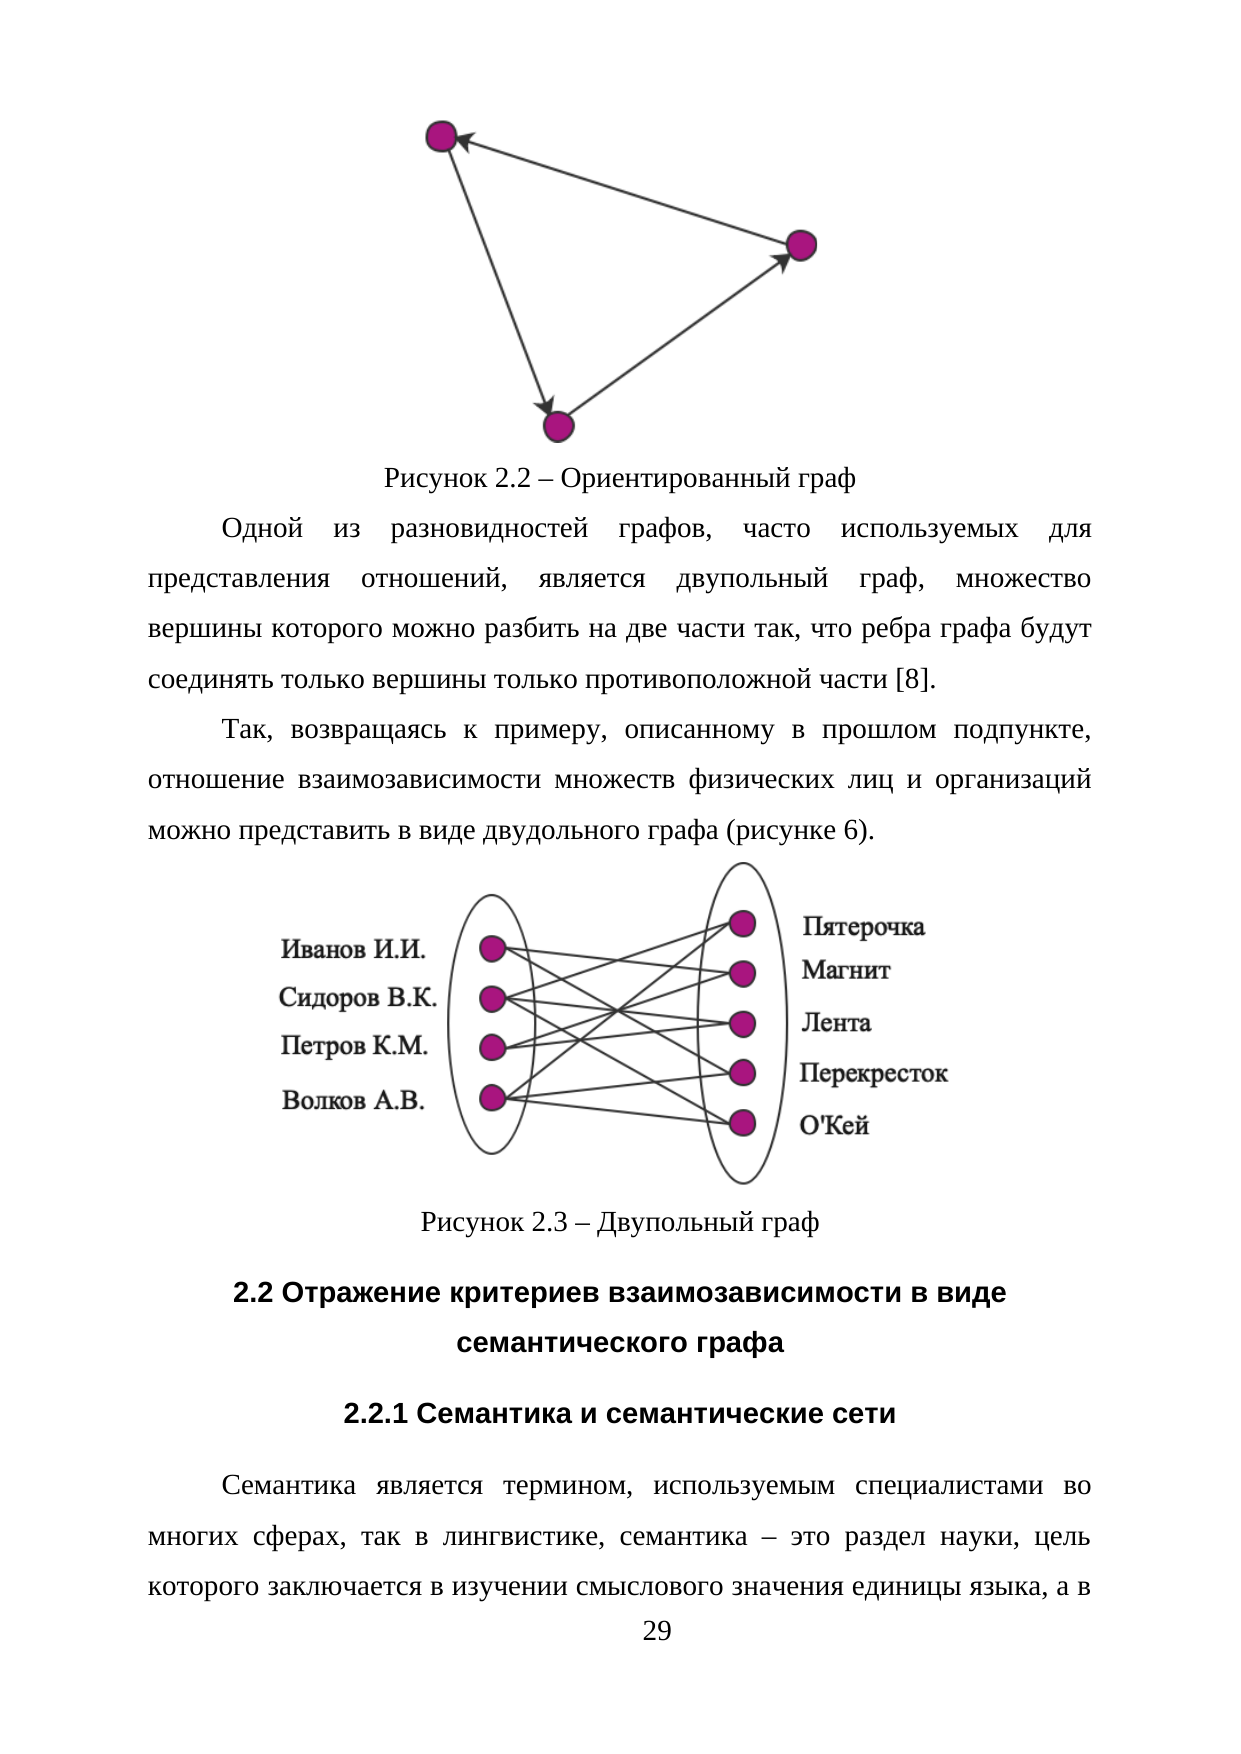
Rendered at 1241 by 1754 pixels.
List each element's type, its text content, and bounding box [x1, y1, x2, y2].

list Рисунок 2.2 – Ориентированный граф [148, 460, 1092, 493]
list Одной из разновидностей графов, часто используемых для представления отношений, является двупольный граф, множество вершины которого можно разбить на две части так, что ребра графа будут соединять только вершины только противоположной части [8]. [148, 510, 1092, 694]
picture [423, 118, 818, 443]
list Так, возвращаясь к примеру, описанному в прошлом подпункте, отношение взаимозависимости множеств физических лиц и организаций можно представить в виде двудольного графа (рисунке 6). [148, 711, 1092, 845]
list 2.2 Отражение критериев взаимозависимости в виде семантического графа [148, 1275, 1092, 1359]
list Рисунок 2.3 – Двупольный граф [148, 1204, 1092, 1237]
list 2.2.1 Семантика и семантические сети [148, 1396, 1092, 1430]
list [148, 1467, 1092, 1602]
picture [264, 862, 976, 1187]
